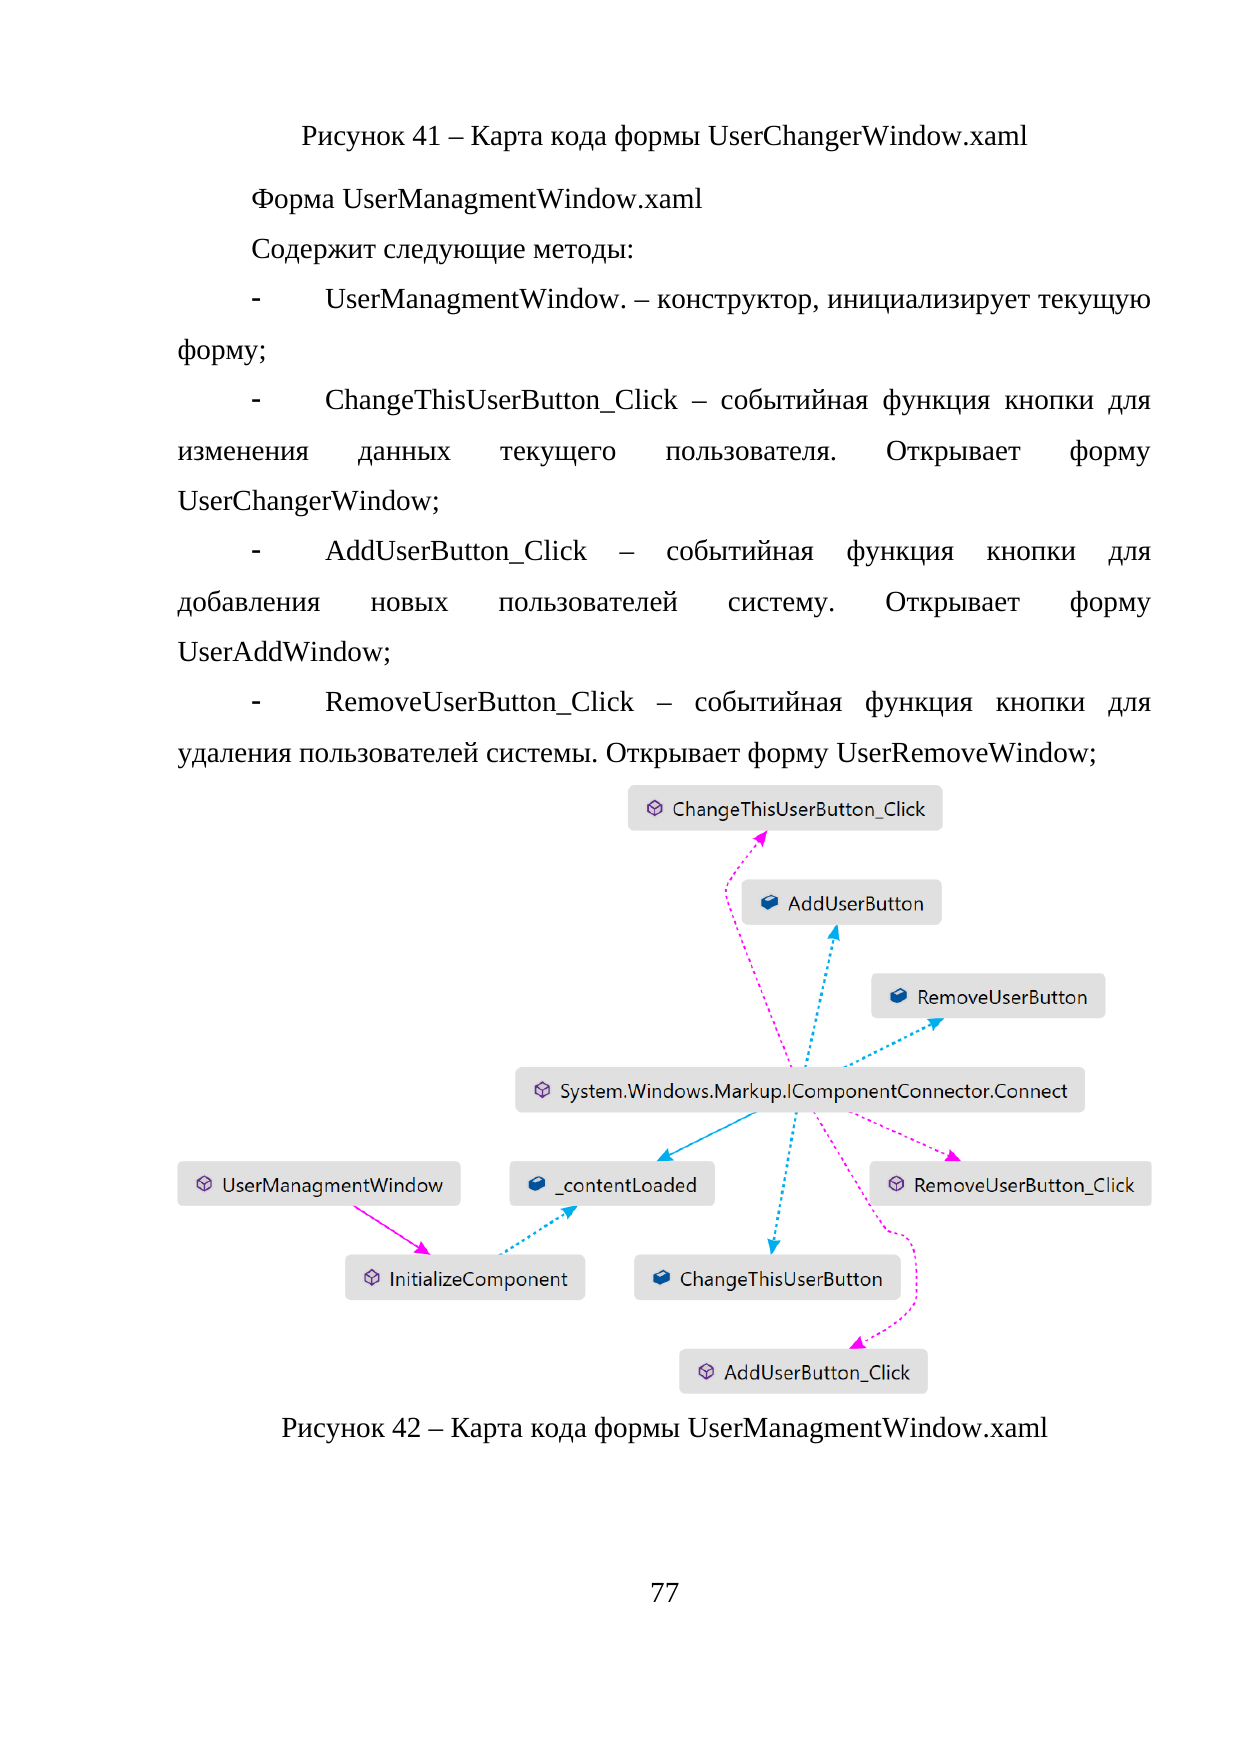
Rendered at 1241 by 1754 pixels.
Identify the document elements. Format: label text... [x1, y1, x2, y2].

list ChangeThisUserButton_Click – событийная функция кнопки для изменения данных текущего пользователя. Открывает форму UserChangerWindow; [177, 382, 1152, 517]
picture [177, 785, 1152, 1394]
text Содержит следующие методы: [177, 231, 1152, 265]
list AddUserButton_Click – событийная функция кнопки для добавления новых пользователей систему. Открывает форму UserAddWindow; [177, 533, 1152, 668]
list UserManagmentWindow. – конструктор, инициализирует текущую форму; [177, 282, 1152, 366]
text Рисунок 42 – Карта кода формы UserManagmentWindow.xaml [177, 1411, 1152, 1444]
text Форма UserManagmentWindow.xaml [177, 181, 1152, 214]
list RemoveUserButton_Click – событийная функция кнопки для удаления пользователей системы. Открывает форму UserRemoveWindow; [177, 684, 1152, 768]
text Рисунок 41 – Карта кода формы UserChangerWindow.xaml [177, 118, 1152, 152]
